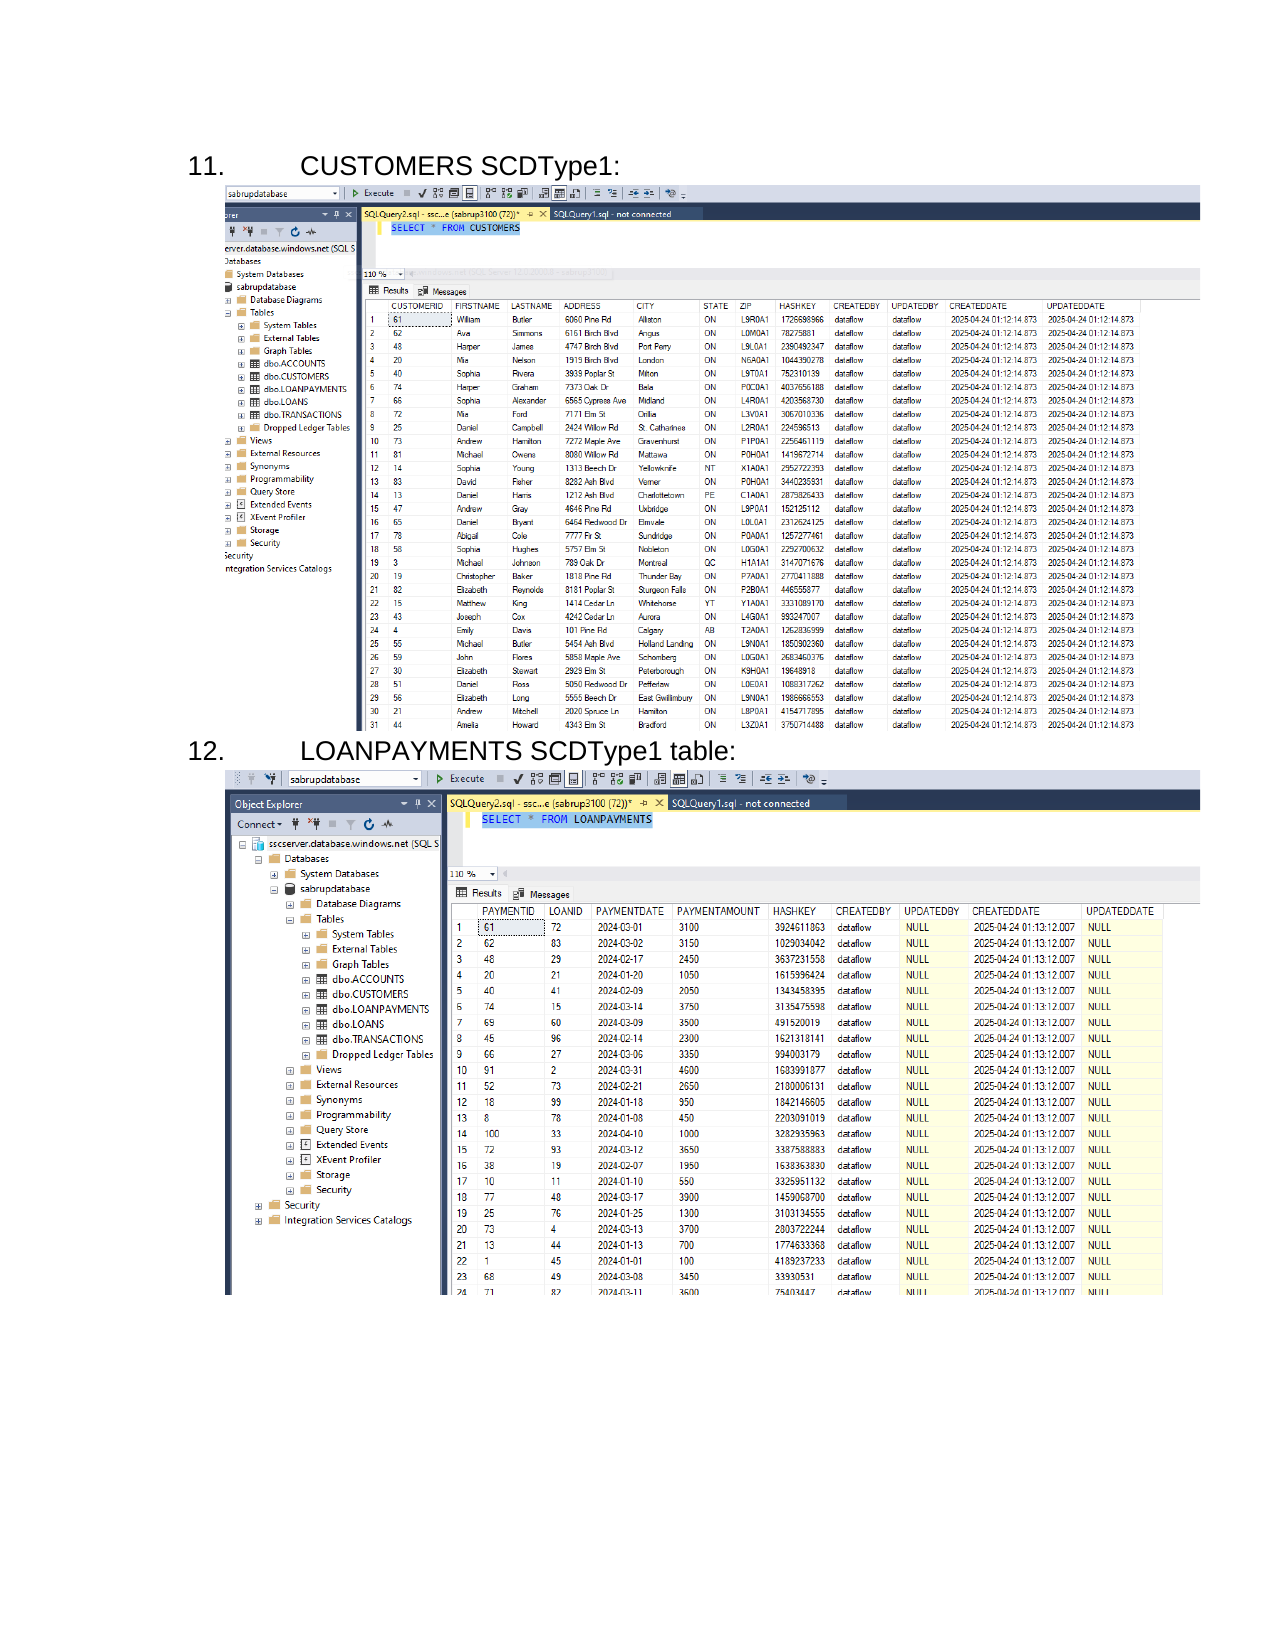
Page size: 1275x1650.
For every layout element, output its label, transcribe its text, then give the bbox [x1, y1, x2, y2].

picture [225, 185, 1200, 731]
picture [225, 770, 1200, 1295]
